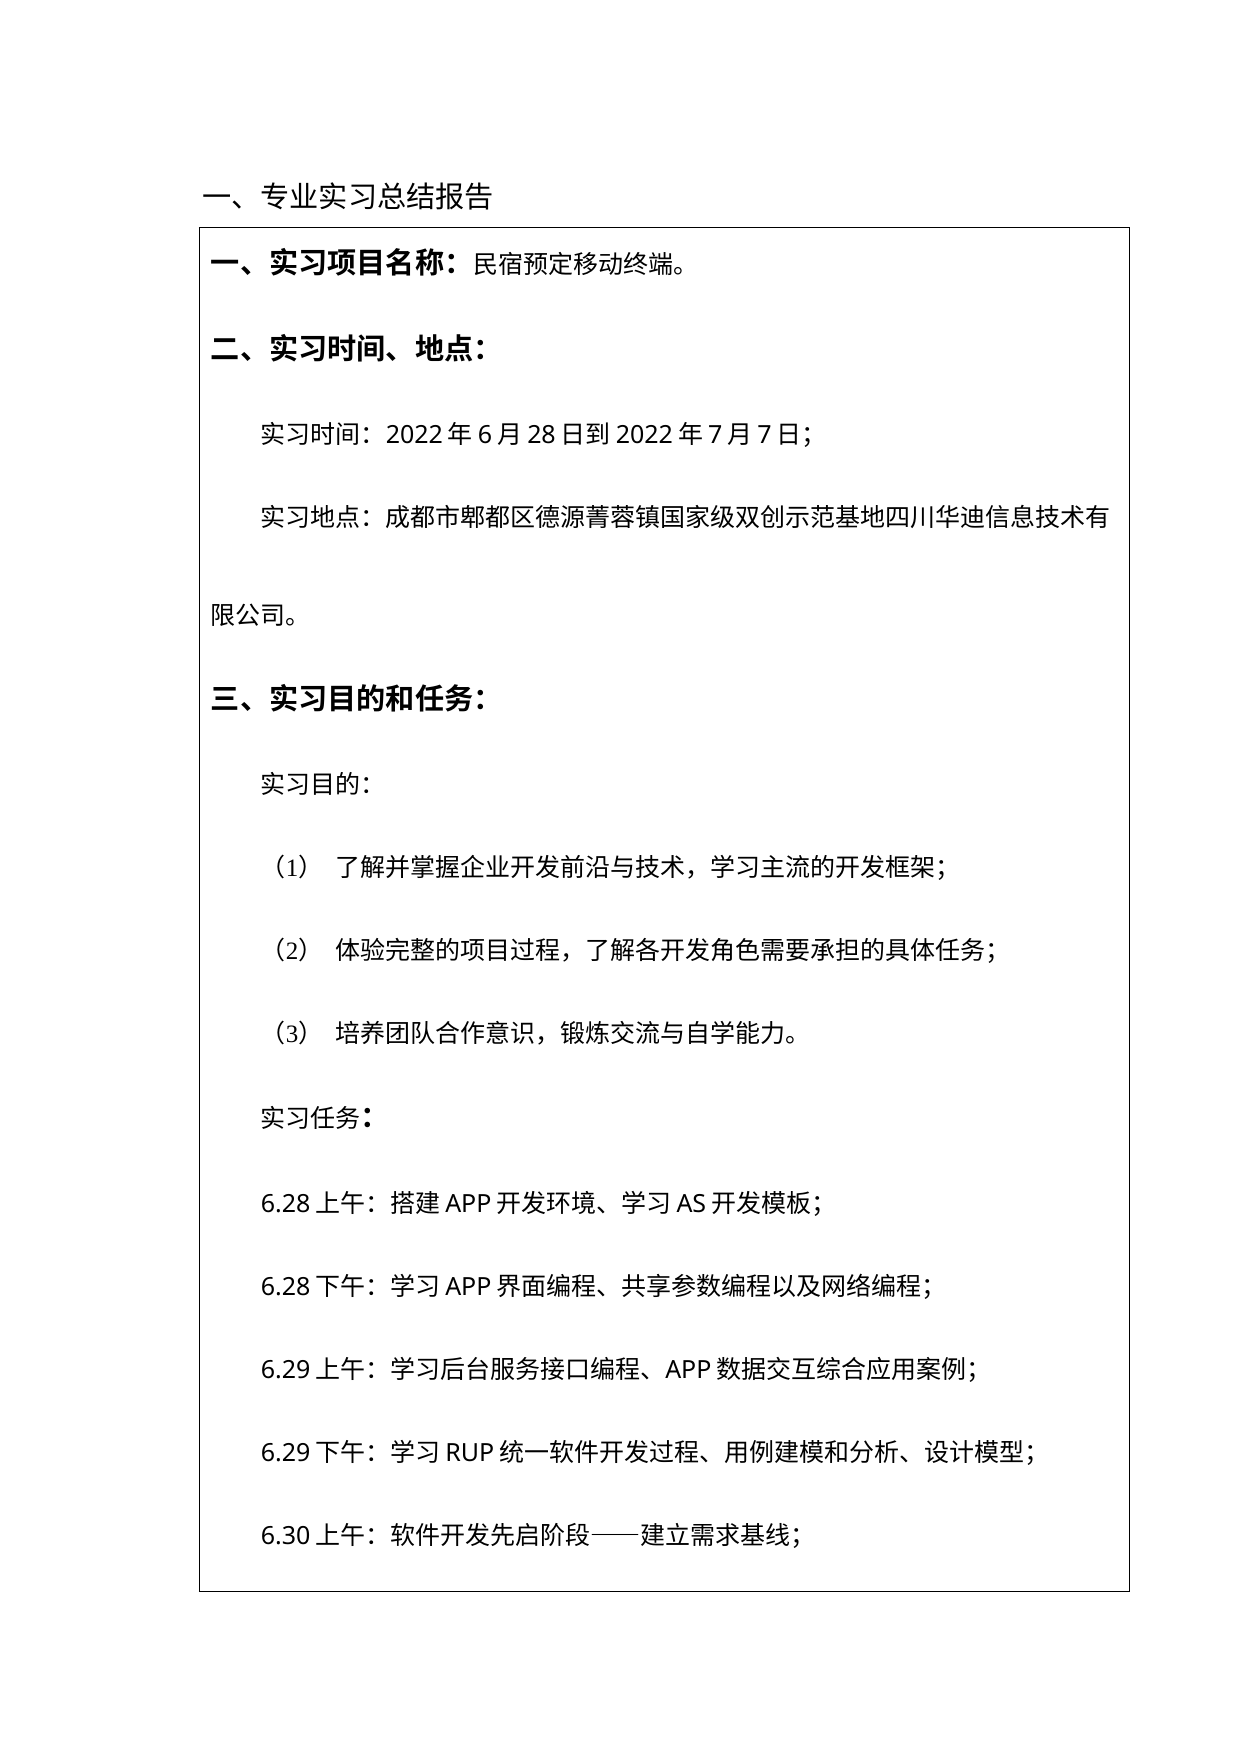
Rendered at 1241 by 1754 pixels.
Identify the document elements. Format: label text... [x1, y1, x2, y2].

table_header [200, 228, 1129, 1591]
text 一、专业实习总结报告 [187, 162, 1053, 227]
